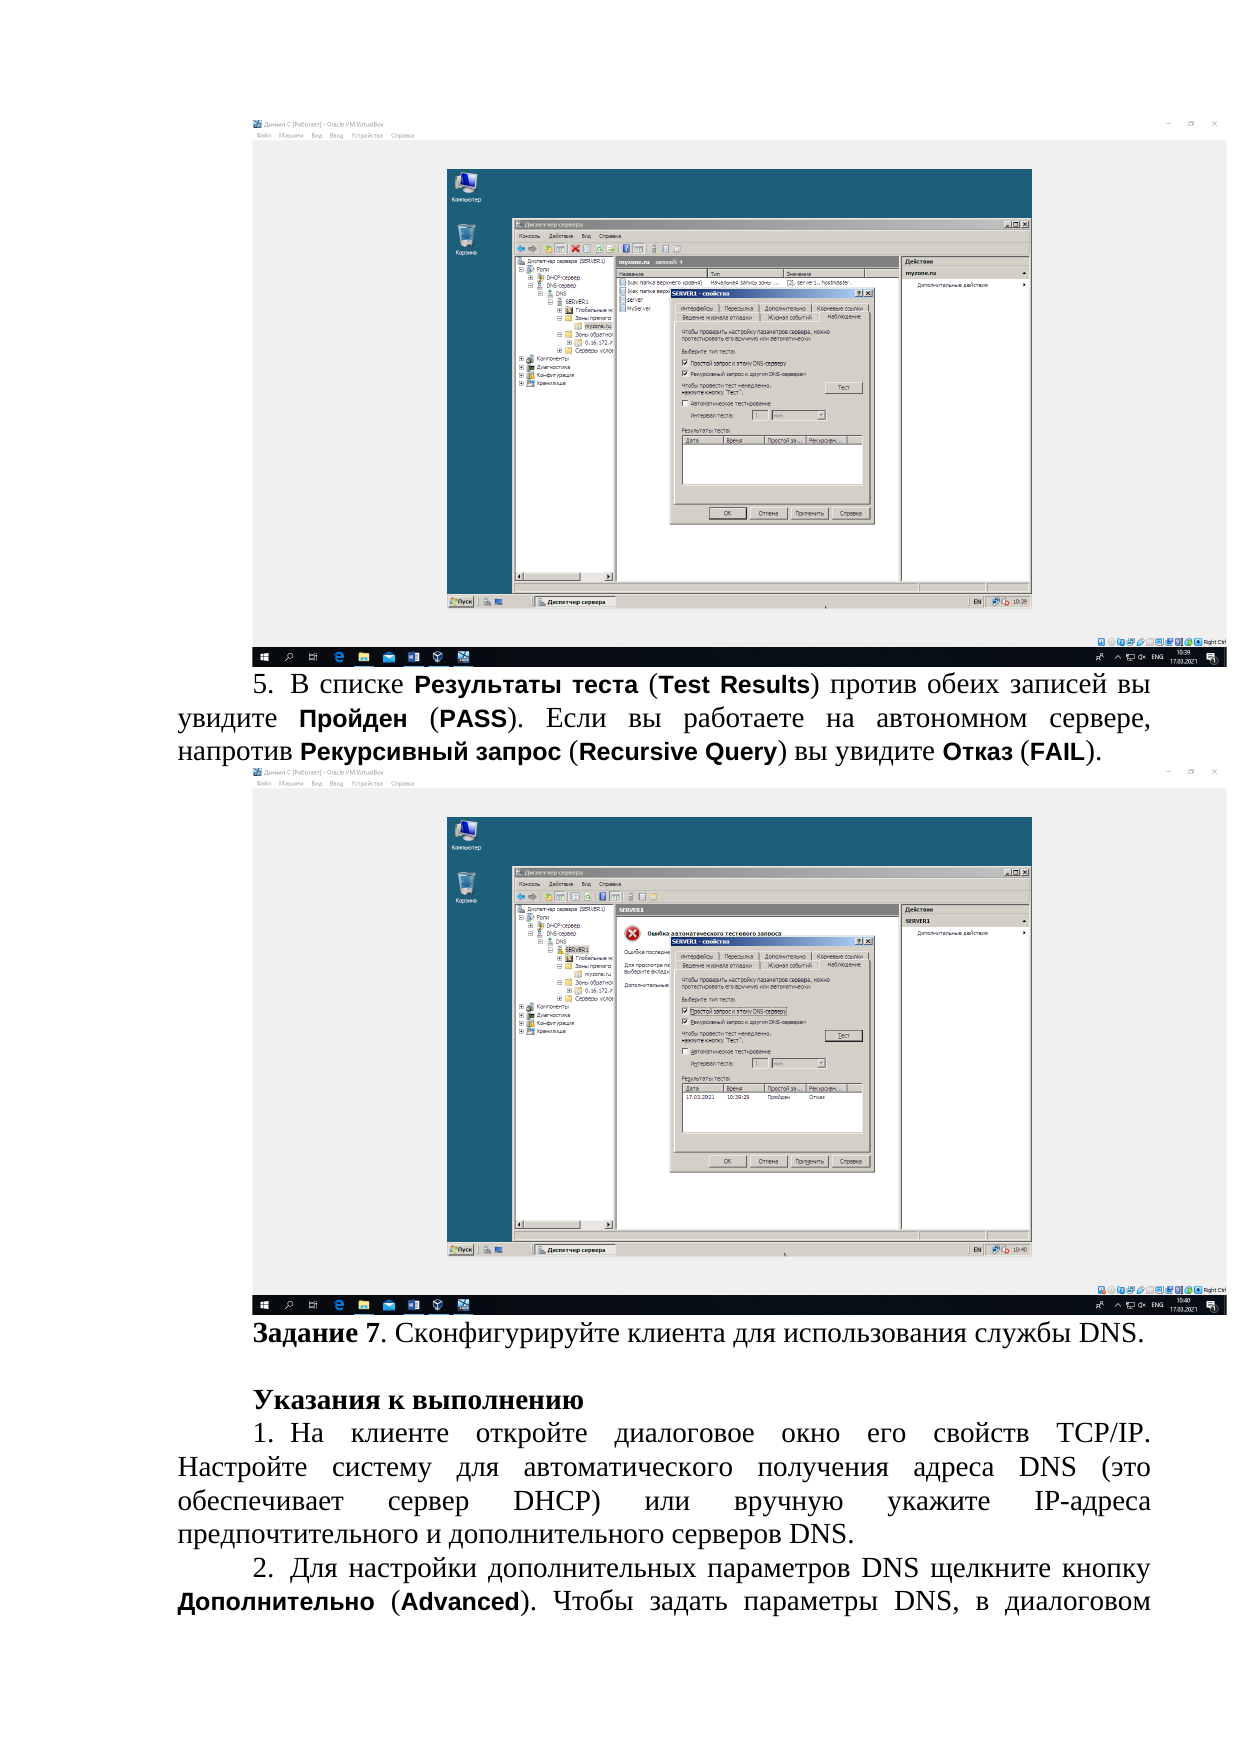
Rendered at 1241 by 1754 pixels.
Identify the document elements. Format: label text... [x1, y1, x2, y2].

picture [252, 118, 1227, 667]
list На клиенте откройте диалоговое окно его свойств TCP/IP. Настройте систему для автоматического получения адреса DNS (это обеспечивает сервер DHCP) или вручную укажите IP-адреса предпочтительного и дополнительного серверов DNS. [177, 1416, 1152, 1550]
list В списке Результаты теста (Test Results) против обеих записей вы увидите Пройден (PASS). Если вы работаете на автономном сервере, напротив Рекурсивный запрос (Recursive Query) вы увидите Отказ (FAIL). [177, 666, 1152, 767]
picture [252, 766, 1227, 1315]
text Задание 7. Сконфигурируйте клиента для использования службы DNS. [177, 1315, 1152, 1348]
text Указания к выполнению [177, 1382, 1152, 1416]
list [177, 1550, 1152, 1617]
